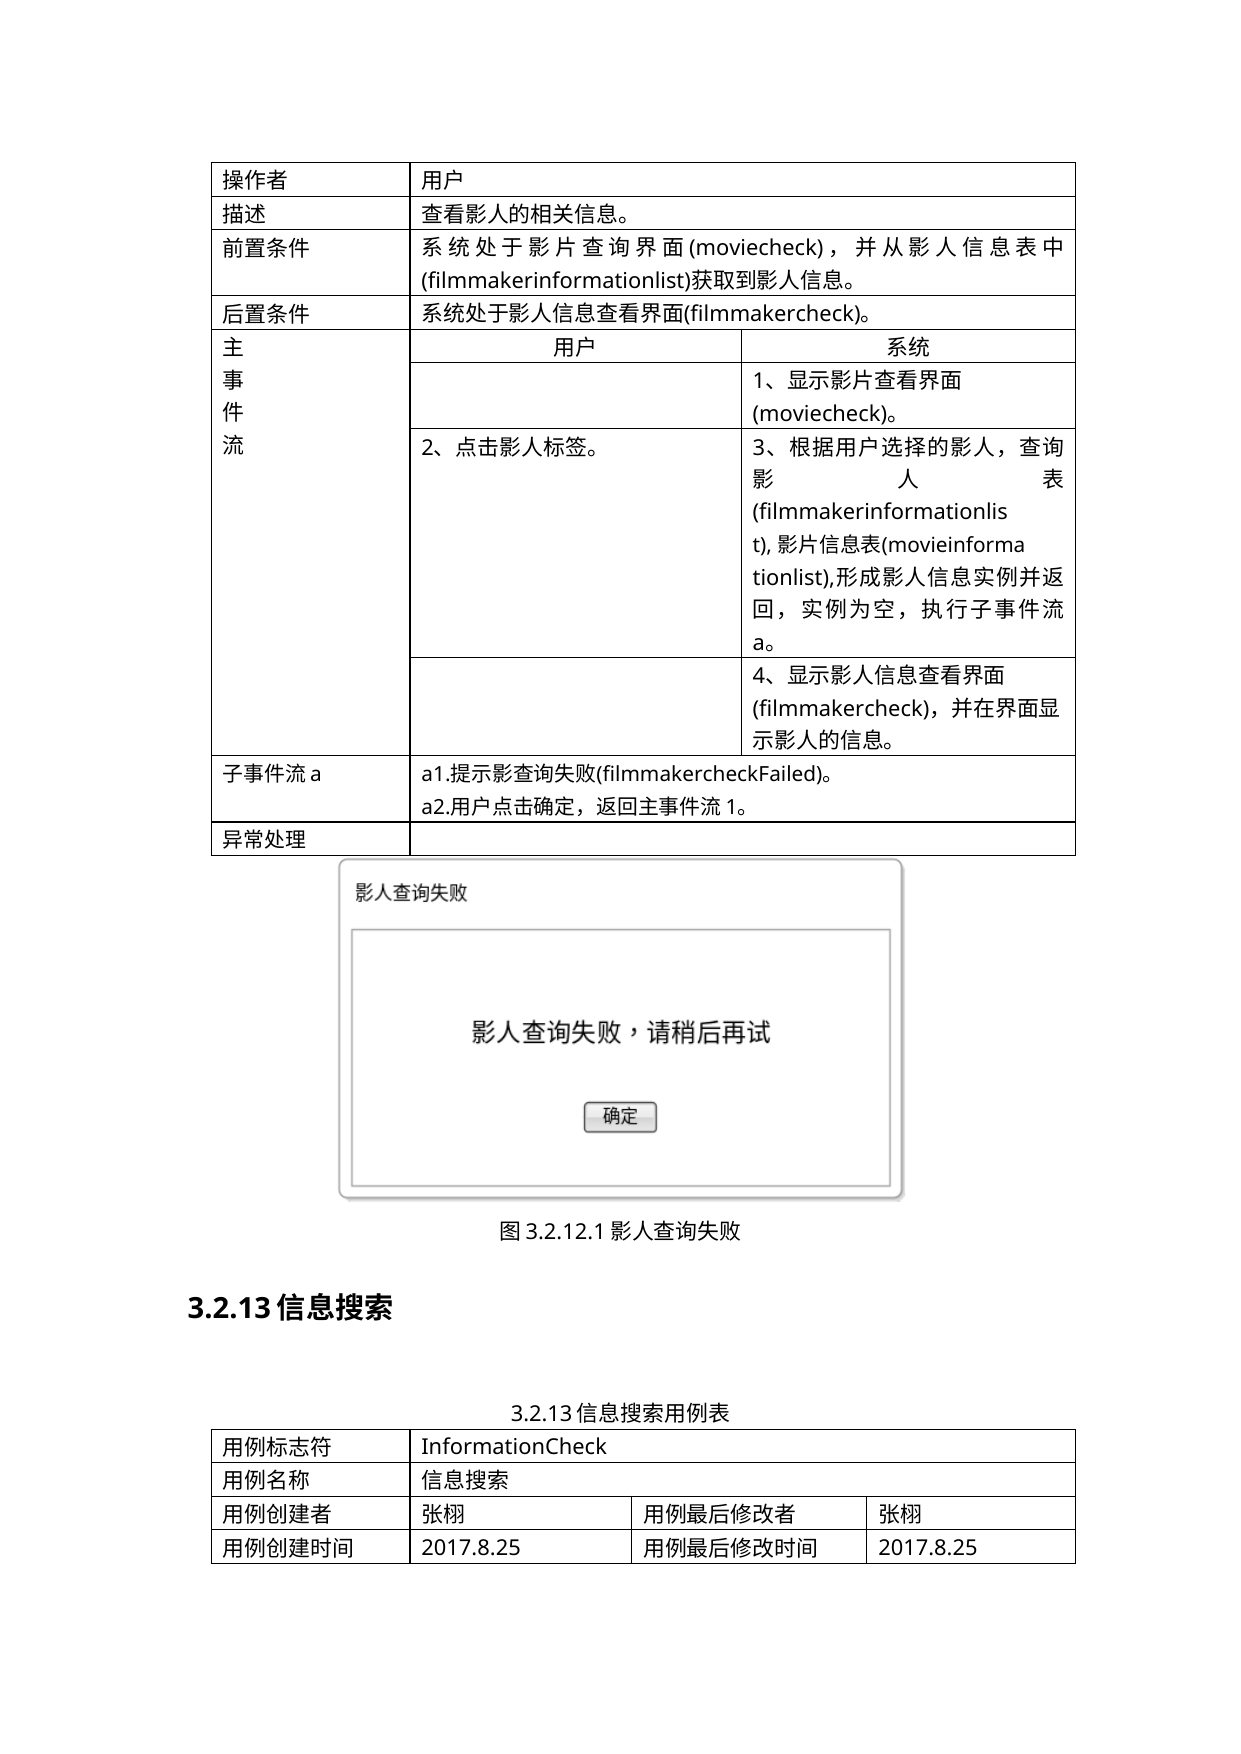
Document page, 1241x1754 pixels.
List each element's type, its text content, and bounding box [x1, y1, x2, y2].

table_cell 描述 [212, 197, 409, 229]
table_header InformationCheck [411, 1430, 1075, 1462]
table_cell 异常处理 [212, 823, 409, 855]
table_cell 4、显示影人信息查看界面(filmmakercheck)，并在界面显示影人的信息。 [742, 658, 1075, 755]
text 图3.2.12.1影人查询失败 [187, 1213, 1053, 1246]
table_cell 系统处于影人信息查看界面(filmmakercheck)。 [411, 296, 1075, 329]
table_cell a1.提示影查询失败(filmmakercheckFailed)。 a2.用户点击确定，返回主事件流1。 [411, 756, 1075, 821]
table_cell 张栩 [867, 1497, 1075, 1529]
table_cell 后置条件 [212, 296, 409, 329]
table_cell 用例名称 [212, 1463, 409, 1496]
table_cell 信息搜索 [411, 1463, 1075, 1496]
table_cell [411, 658, 741, 755]
table_cell [411, 363, 741, 428]
table_cell 用例创建时间 [212, 1530, 409, 1563]
table_header 用例标志符 [212, 1430, 409, 1462]
table_cell 系统 [742, 330, 1075, 362]
table_cell 用例最后修改者 [632, 1497, 866, 1529]
table_cell 用户 [411, 330, 741, 362]
table_cell 前置条件 [212, 230, 409, 295]
table_cell 2017.8.25 [867, 1530, 1075, 1563]
table_cell 1、显示影片查看界面(moviecheck)。 [742, 363, 1075, 428]
table_cell 2、点击影人标签。 [411, 429, 741, 657]
table_cell 用例创建者 [212, 1497, 409, 1529]
subtitle 3.2.13信息搜索 [187, 1273, 1053, 1338]
table_cell 张栩 [411, 1497, 631, 1529]
table_cell [411, 823, 1075, 855]
table_cell 用例最后修改时间 [632, 1530, 866, 1563]
table_cell 用户 [411, 163, 1075, 196]
table_cell 主 事 件 流 [212, 330, 409, 755]
table_cell 查看影人的相关信息。 [411, 197, 1075, 229]
table_cell 操作者 [212, 163, 409, 196]
text 3.2.13信息搜索用例表 [187, 1396, 1053, 1428]
table_cell 子事件流a [212, 756, 409, 821]
table_cell 2017.8.25 [411, 1530, 631, 1563]
table_cell 系统处于影片查询界面(moviecheck)，并从影人信息表中(filmmakerinformationlist)获取到影人信息。 [411, 230, 1075, 295]
table_cell 3、根据用户选择的影人，查询影人表(filmmakerinformationlis t), 影片信息表(movieinforma tionlist),形成影人信息实例并返回，实例为空，执行子事件流a。 [742, 429, 1075, 657]
